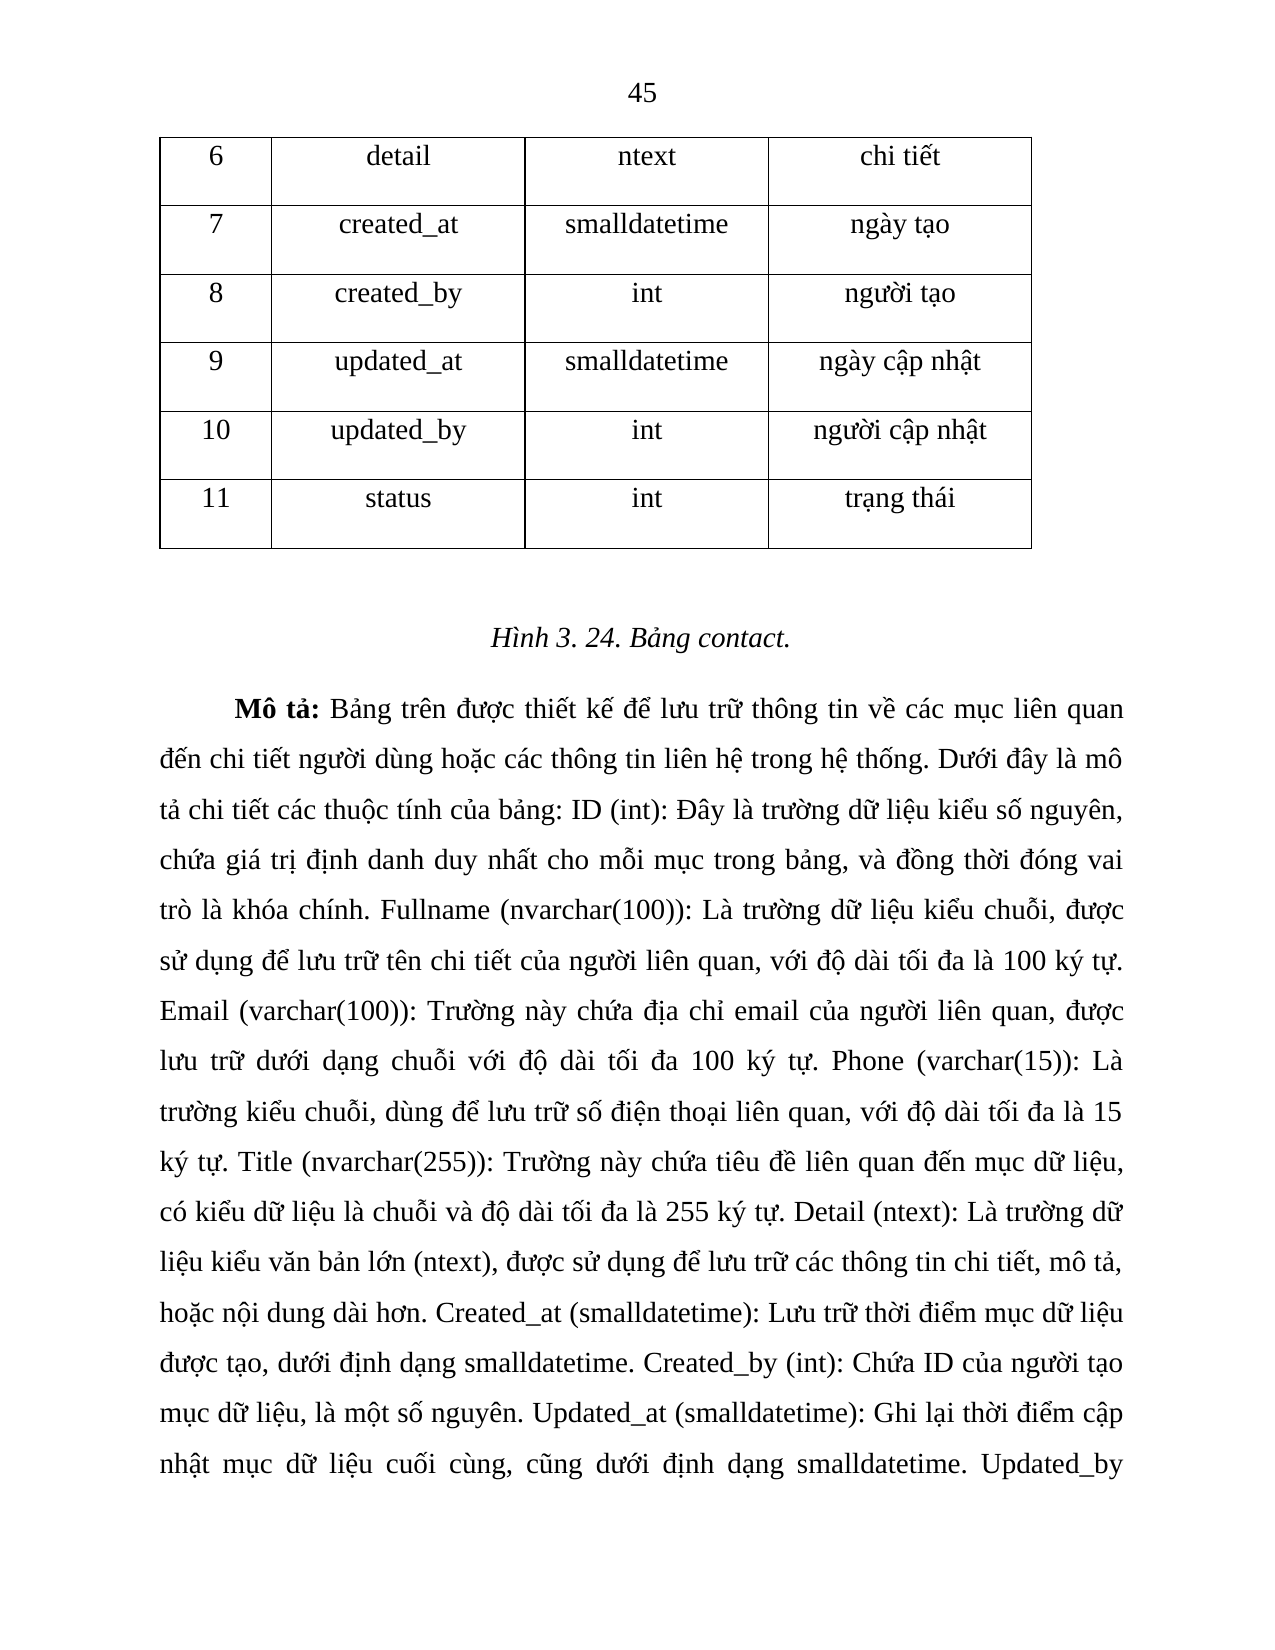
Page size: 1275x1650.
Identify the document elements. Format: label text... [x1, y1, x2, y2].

table_cell detail [272, 138, 524, 205]
table_cell trạng thái [769, 480, 1031, 548]
table_cell ngày tạo [769, 206, 1031, 274]
table_cell smalldatetime [526, 343, 768, 411]
table_cell chi tiết [769, 138, 1031, 205]
table_cell 7 [161, 206, 271, 274]
table_cell người tạo [769, 275, 1031, 342]
table_cell created_by [272, 275, 524, 342]
table_cell ntext [526, 138, 768, 205]
table_cell ngày cập nhật [769, 343, 1031, 411]
table_cell int [526, 480, 768, 548]
table_cell người cập nhật [769, 412, 1031, 479]
table_cell updated_by [272, 412, 524, 479]
table_cell 6 [161, 138, 271, 205]
table_cell created_at [272, 206, 524, 274]
table_cell status [272, 480, 524, 548]
table_cell 11 [161, 480, 271, 548]
table_cell int [526, 275, 768, 342]
text Hình 3. 24. Bảng contact. [159, 620, 1125, 653]
table_cell updated_at [272, 343, 524, 411]
table_cell 10 [161, 412, 271, 479]
table_cell 8 [161, 275, 271, 342]
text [159, 691, 1125, 1479]
table_cell smalldatetime [526, 206, 768, 274]
table_cell 9 [161, 343, 271, 411]
table_cell int [526, 412, 768, 479]
